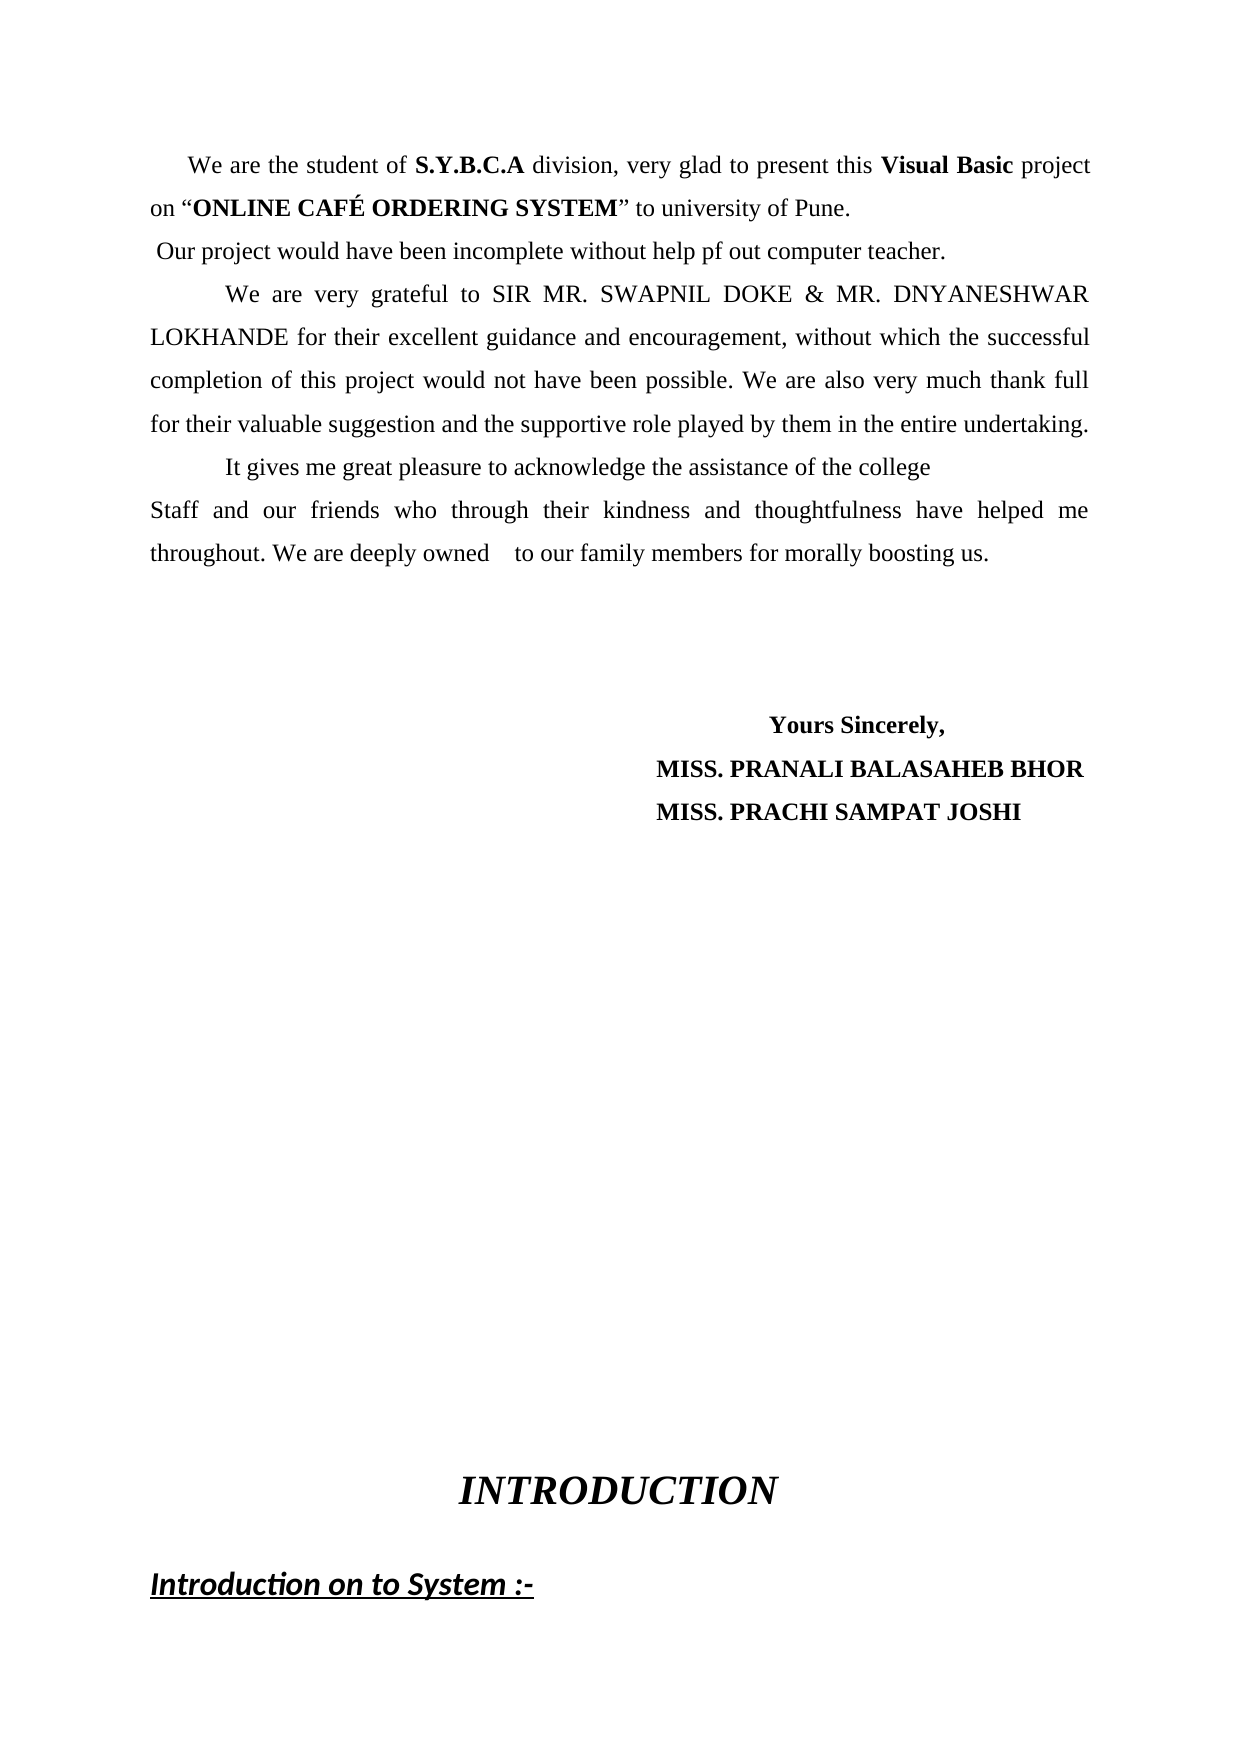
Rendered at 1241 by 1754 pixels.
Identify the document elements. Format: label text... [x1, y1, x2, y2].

text Yours Sincerely, [150, 711, 1090, 739]
text We are very grateful to SIR MR. SWAPNIL DOKE & MR. DNYANESHWAR LOKHANDE for their excellent guidance and encouragement, without which the successful completion of this project would not have been possible. We are also very much thank full for their valuable suggestion and the supportive role played by them in the entire undertaking. [150, 279, 1090, 437]
text It gives me great pleasure to acknowledge the assistance of the college [150, 452, 1090, 481]
text MISS. PRACHI SAMPAT JOSHI [150, 797, 1090, 826]
text INTRODUCTION [150, 1466, 1090, 1513]
text MISS. PRANALI BALASAHEB BHOR [150, 754, 1090, 782]
text Staff and our friends who through their kindness and thoughtfulness have helped me throughout. We are deeply owned to our family members for morally boosting us. [150, 495, 1090, 567]
text Our project would have been incomplete without help pf out computer teacher. [150, 236, 1090, 265]
text Introduction on to System :- [150, 1563, 1090, 1603]
text We are the student of S.Y.B.C.A division, very glad to present this Visual Basic project on “ONLINE CAFÉ ORDERING SYSTEM” to university of Pune. [150, 150, 1090, 222]
